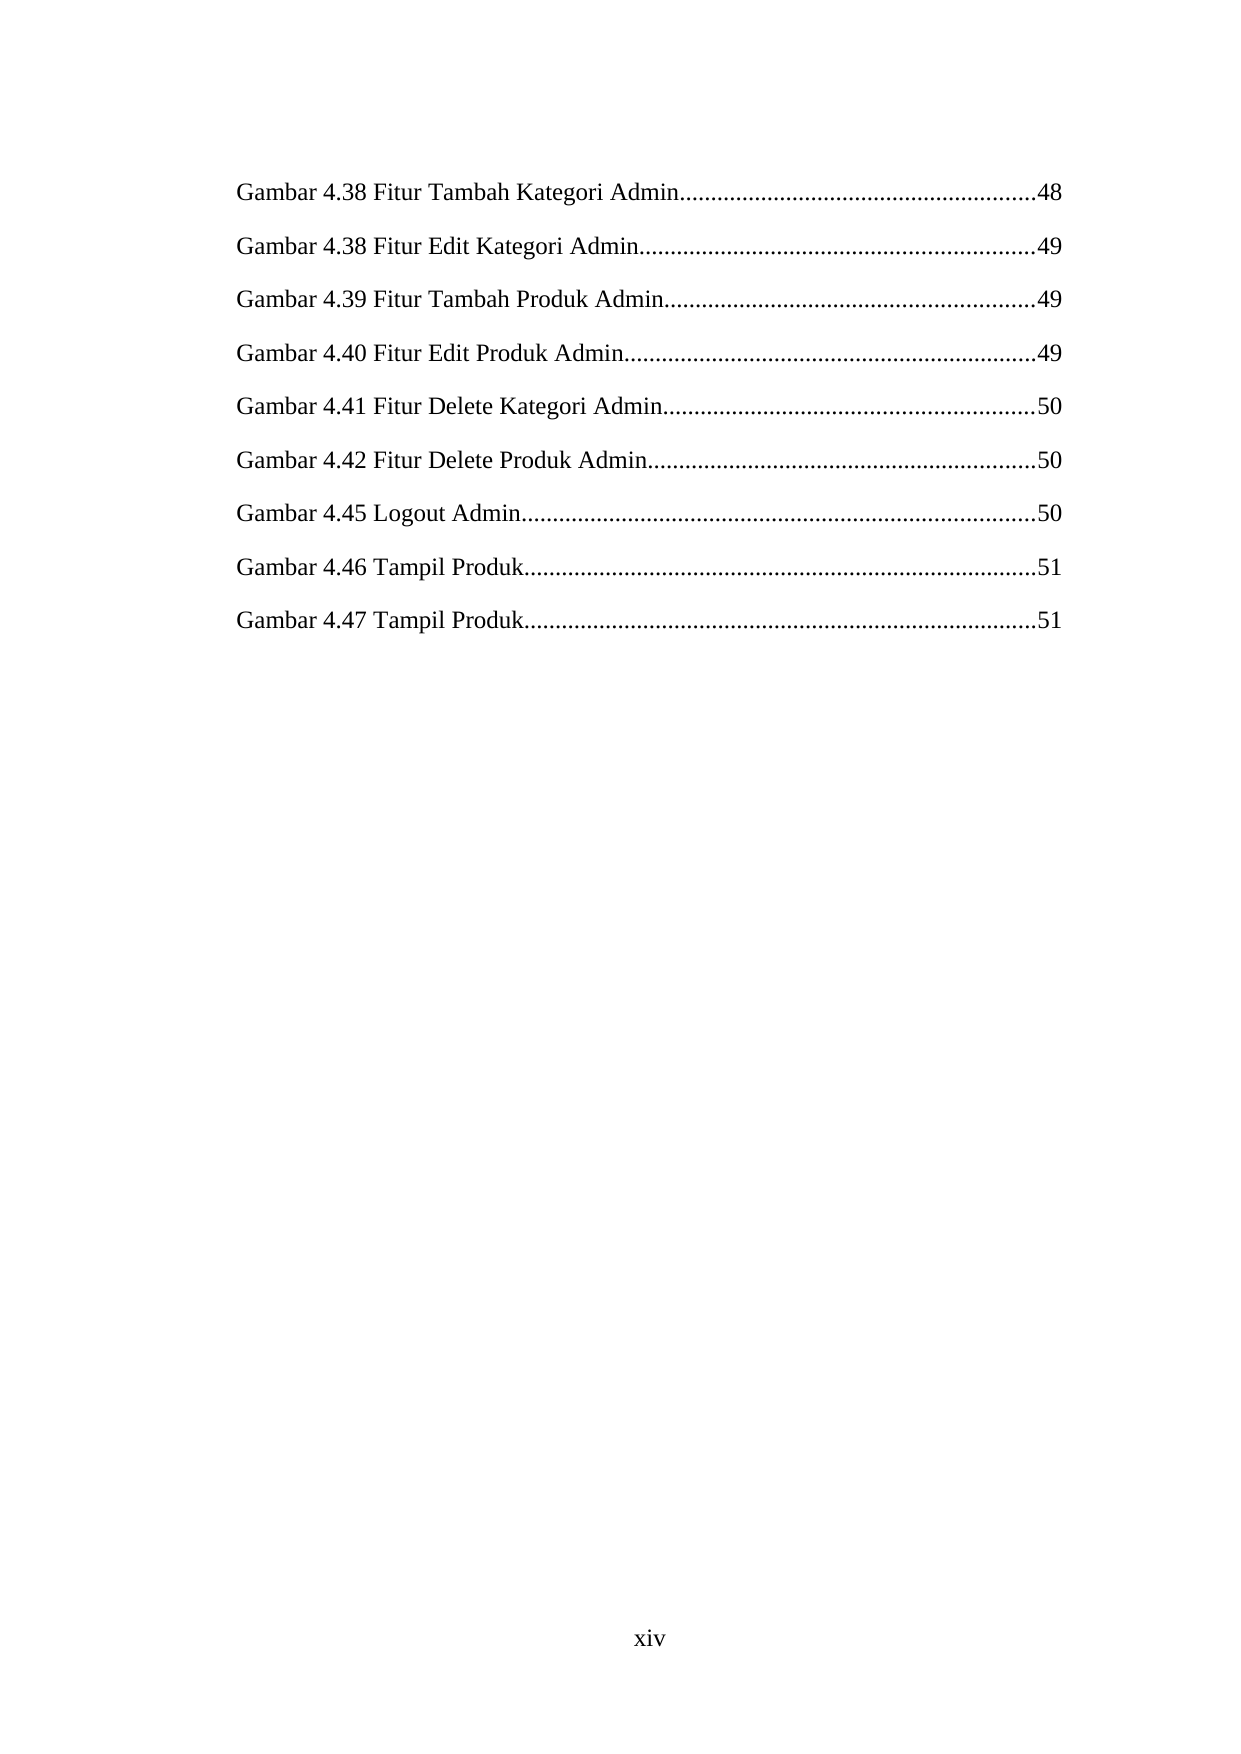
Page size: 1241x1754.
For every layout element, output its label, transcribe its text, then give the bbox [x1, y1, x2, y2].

text Gambar 4.38 Fitur Edit Kategori Admin 49 [236, 231, 1063, 259]
text Gambar 4.47 Tampil Produk 51 [236, 606, 1063, 634]
text Gambar 4.45 Logout Admin 50 [236, 498, 1063, 527]
text Gambar 4.39 Fitur Tambah Produk Admin 49 [236, 284, 1063, 313]
text Gambar 4.42 Fitur Delete Produk Admin 50 [236, 445, 1063, 474]
text Gambar 4.40 Fitur Edit Produk Admin 49 [236, 338, 1063, 367]
text Gambar 4.46 Tampil Produk 51 [236, 552, 1063, 581]
text Gambar 4.41 Fitur Delete Kategori Admin 50 [236, 391, 1063, 420]
text Gambar 4.38 Fitur Tambah Kategori Admin 48 [236, 177, 1063, 206]
